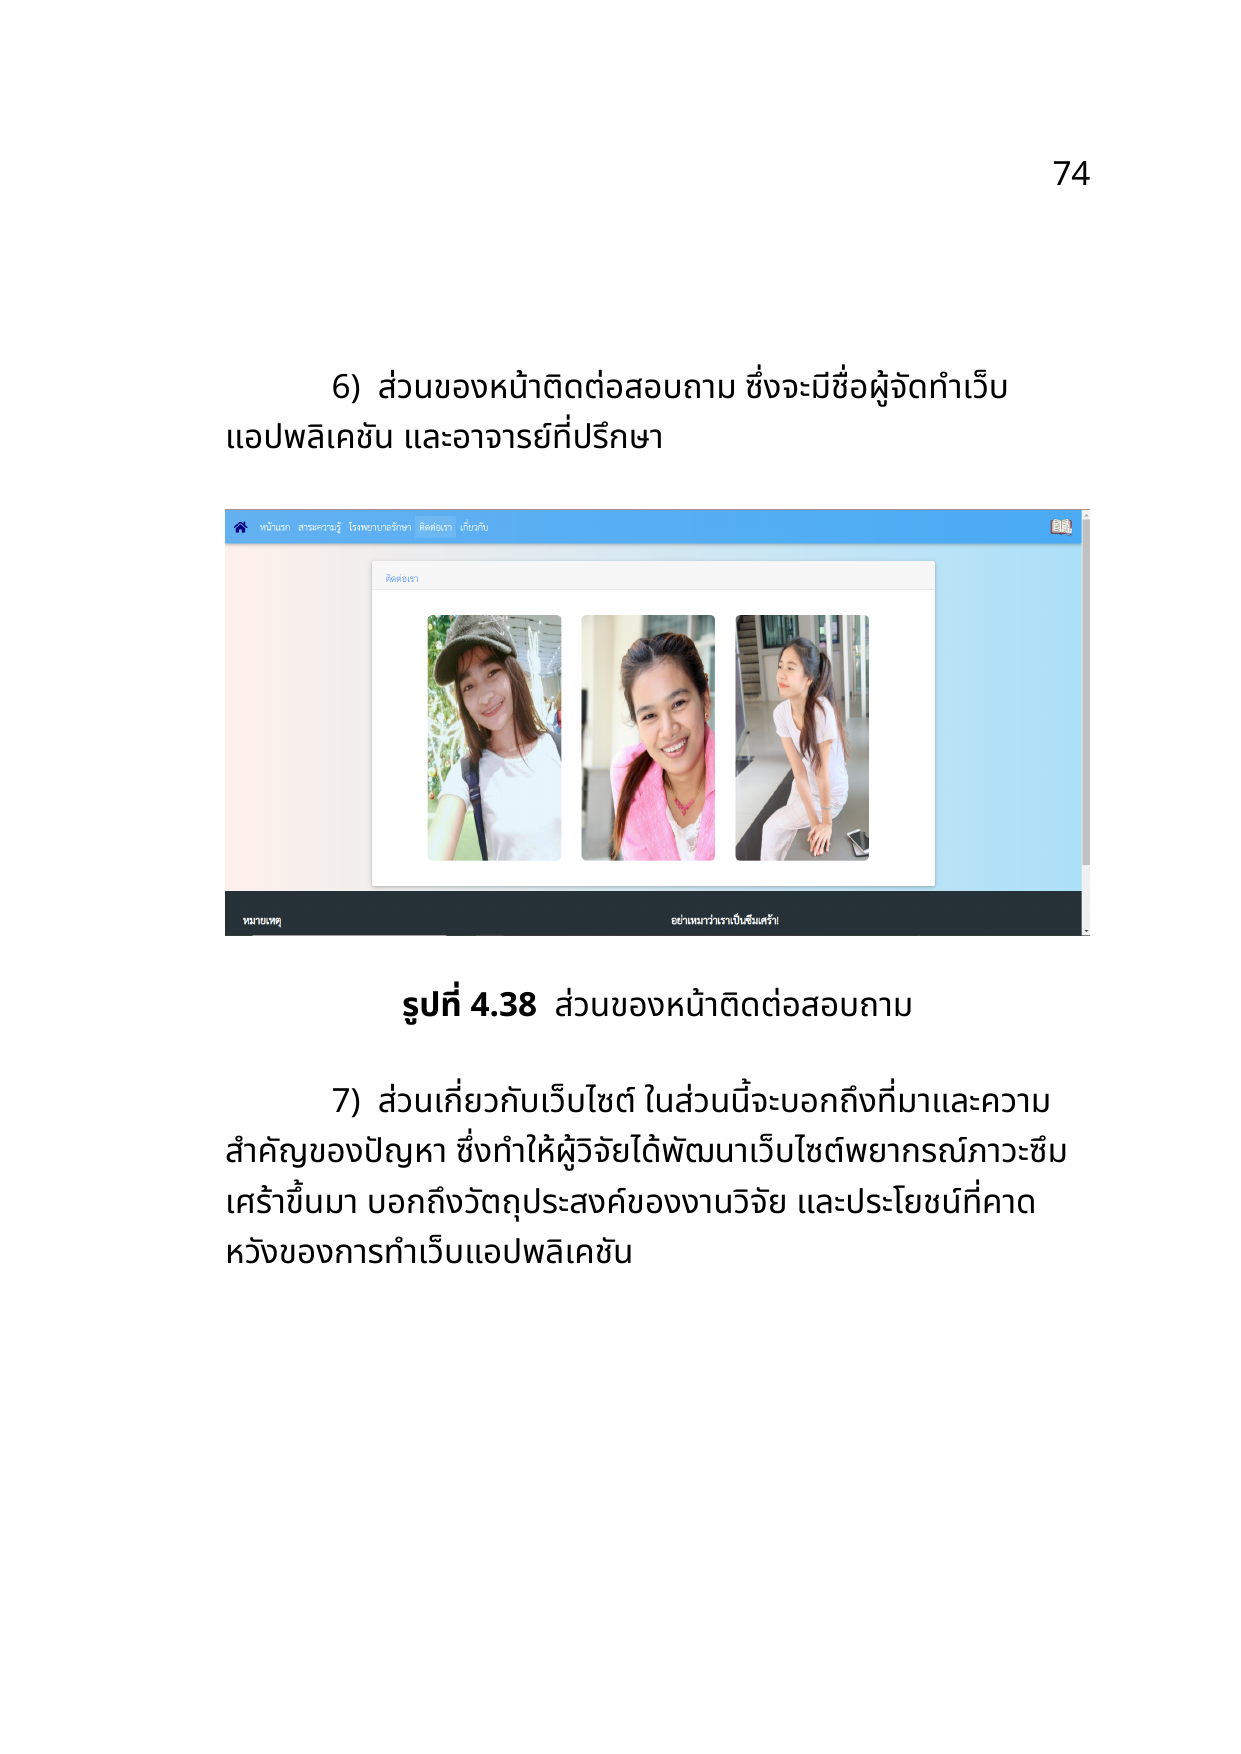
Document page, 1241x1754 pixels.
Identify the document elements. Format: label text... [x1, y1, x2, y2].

text รูปที่ 4.38 ส่วนของหน้าติดต่อสอบถาม [225, 981, 1090, 1031]
picture [225, 509, 1091, 936]
text 7) ส่วนเกี่ยวกับเว็บไซต์ ในส่วนนี้จะบอกถึงที่มาและความสำคัญของปัญหา ซึ่งทำให้ผู้วิจัยได้พัฒนาเว็บไซต์พยากรณ์ภาวะซึมเศร้าขึ้นมา บอกถึงวัตถุประสงค์ของงานวิจัย และประโยชน์ที่คาดหวังของการทำเว็บแอปพลิเคชัน [225, 1077, 1090, 1278]
text 6) ส่วนของหน้าติดต่อสอบถาม ซึ่งจะมีชื่อผู้จัดทำเว็บแอปพลิเคชัน และอาจารย์ที่ปรึกษา [225, 363, 1090, 464]
